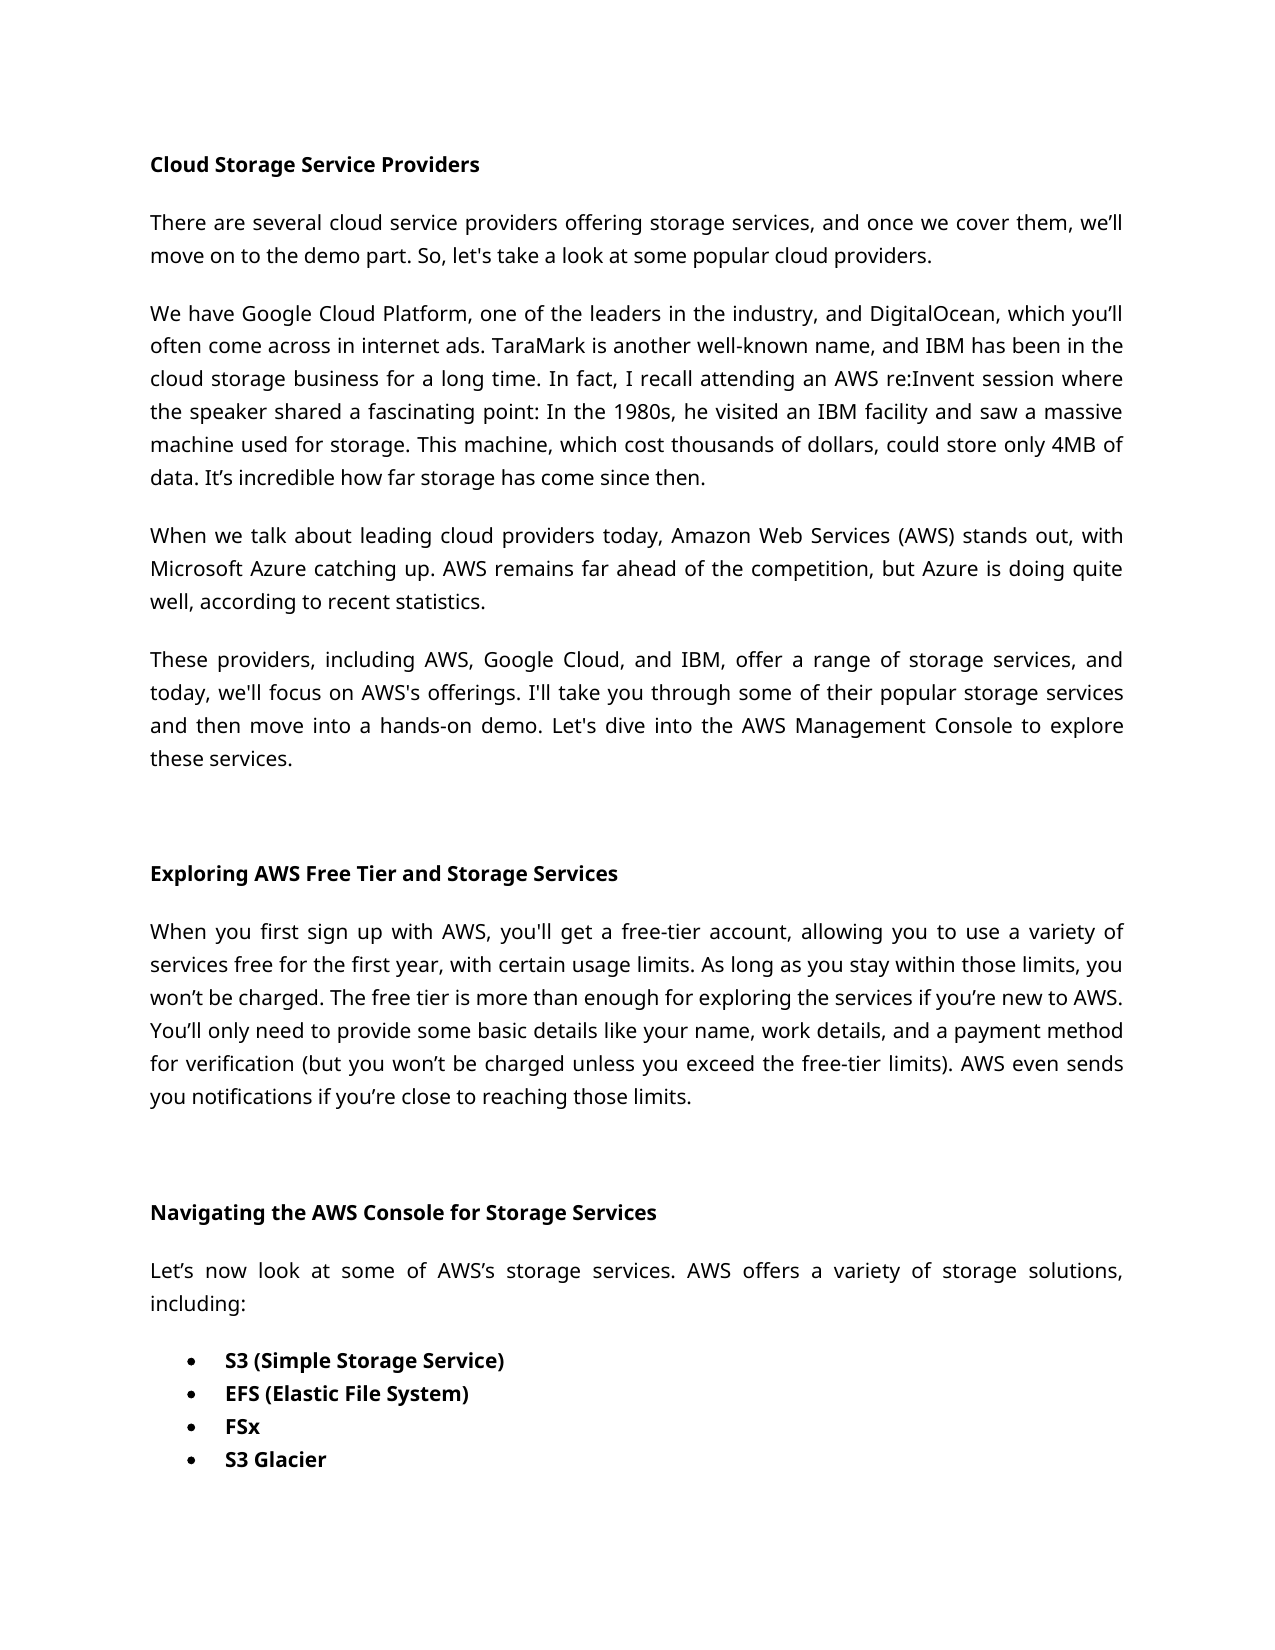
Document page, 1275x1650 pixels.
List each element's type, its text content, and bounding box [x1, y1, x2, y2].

list S3 Glacier [187, 1445, 1125, 1474]
text These providers, including AWS, Google Cloud, and IBM, offer a range of storage services, and today, we'll focus on AWS's offerings. I'll take you through some of their popular storage services and then move into a hands-on demo. Let's dive into the AWS Management Console to explore these services. [150, 645, 1125, 772]
list EFS (Elastic File System) [187, 1379, 1125, 1408]
text Navigating the AWS Console for Storage Services [150, 1198, 1125, 1226]
text Cloud Storage Service Providers [150, 150, 1125, 178]
text When you first sign up with AWS, you'll get a free-tier account, allowing you to use a variety of services free for the first year, with certain usage limits. As long as you stay within those limits, you won’t be charged. The free tier is more than enough for exploring the services if you’re new to AWS. You’ll only need to provide some basic details like your name, work details, and a payment method for verification (but you won’t be charged unless you exceed the free-tier limits). AWS even sends you notifications if you’re close to reaching those limits. [150, 917, 1125, 1111]
text We have Google Cloud Platform, one of the leaders in the industry, and DigitalOcean, which you’ll often come across in internet ads. TaraMark is another well-known name, and IBM has been in the cloud storage business for a long time. In fact, I recall attending an AWS re:Invent session where the speaker shared a fascinating point: In the 1980s, he visited an IBM facility and saw a massive machine used for storage. This machine, which cost thousands of dollars, could store only 4MB of data. It’s incredible how far storage has come since then. [150, 299, 1125, 492]
list FSx [187, 1412, 1125, 1441]
list S3 (Simple Storage Service) [187, 1347, 1125, 1375]
text When we talk about leading cloud providers today, Amazon Web Services (AWS) stands out, with Microsoft Azure catching up. AWS remains far ahead of the competition, but Azure is doing quite well, according to recent statistics. [150, 521, 1125, 616]
text Exploring AWS Free Tier and Storage Services [150, 859, 1125, 888]
text There are several cloud service providers offering storage services, and once we cover them, we’ll move on to the demo part. So, let's take a look at some popular cloud providers. [150, 208, 1125, 269]
text Let’s now look at some of AWS’s storage services. AWS offers a variety of storage solutions, including: [150, 1256, 1125, 1317]
